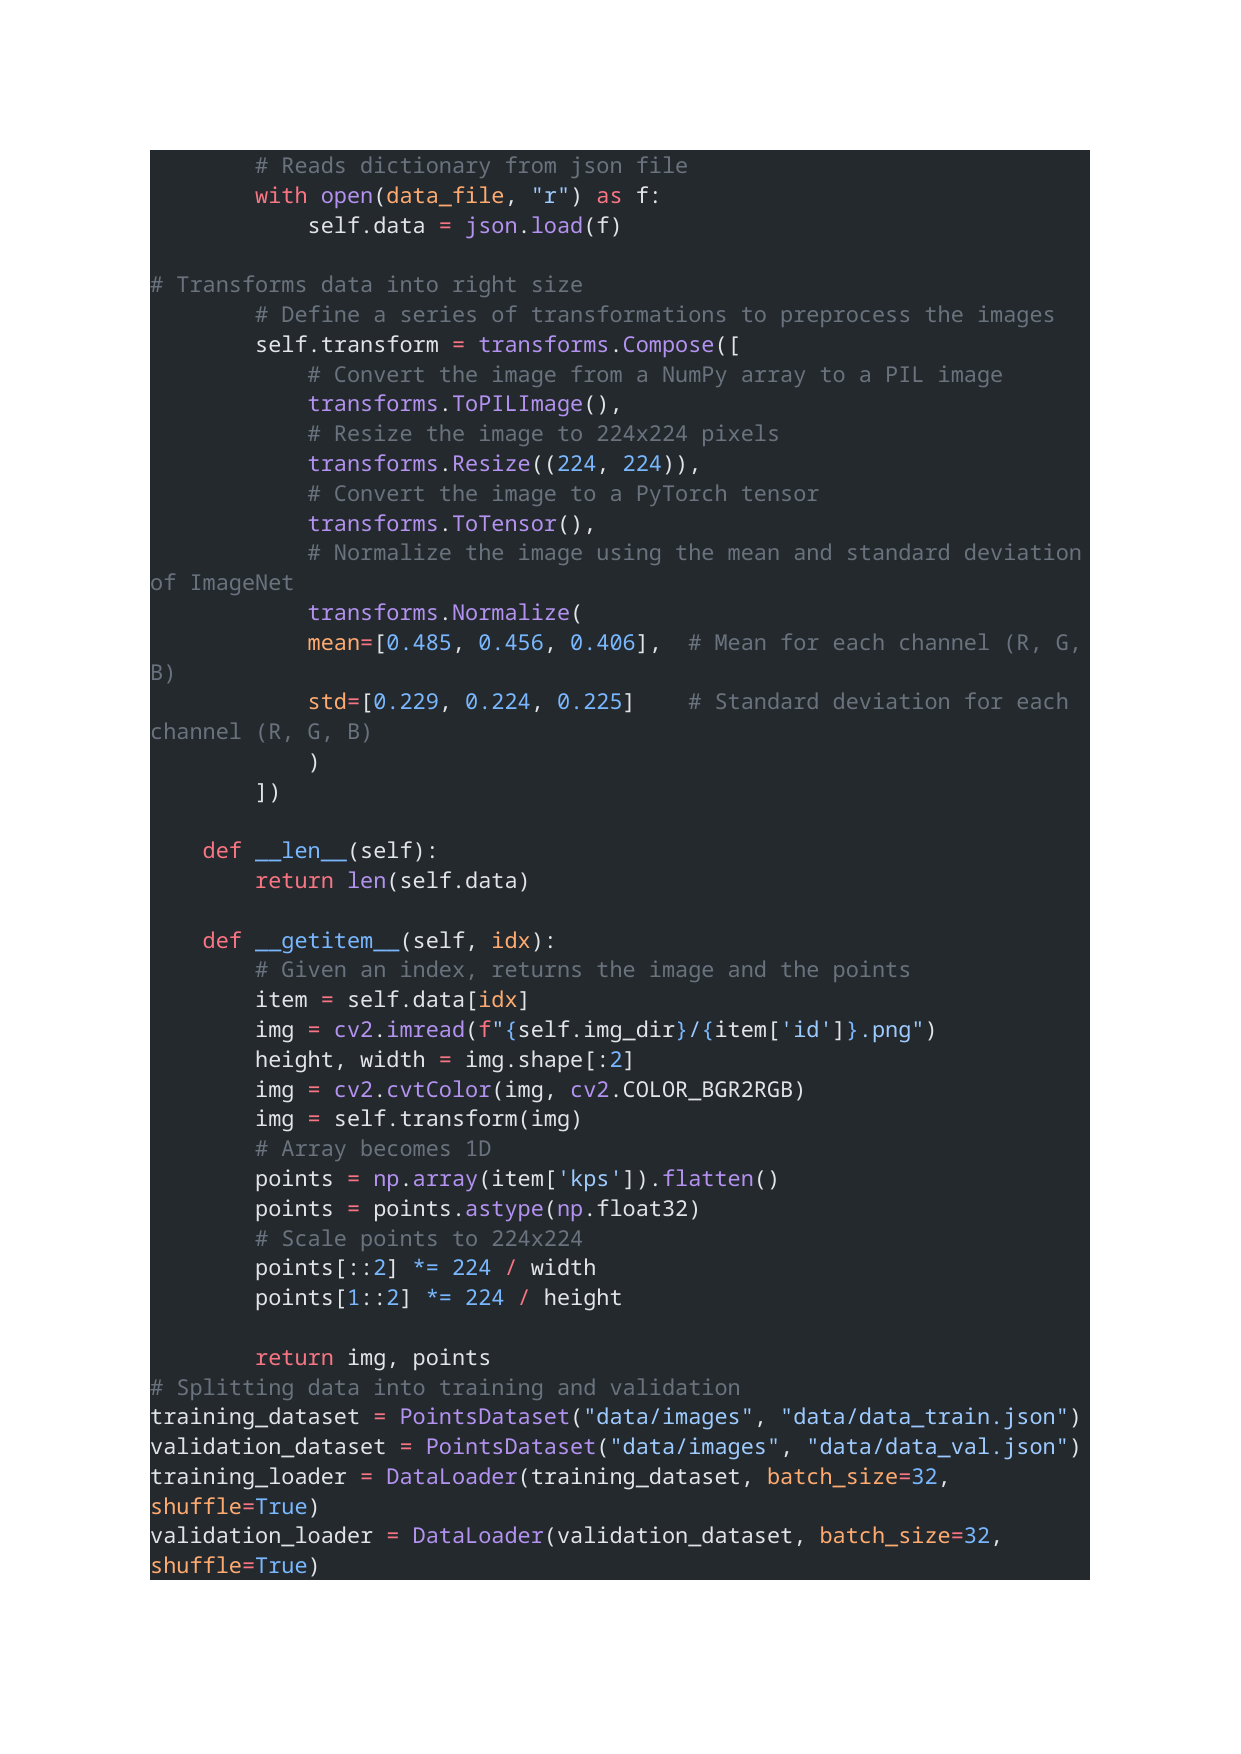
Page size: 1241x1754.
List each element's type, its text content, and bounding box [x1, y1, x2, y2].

text return img, points [150, 1342, 1090, 1371]
text # Resize the image to 224x224 pixels [150, 418, 1090, 448]
text points[1::2] *= 224 / height [150, 1282, 1090, 1312]
text with open(data_file, "r") as f: [150, 180, 1090, 209]
text # Reads dictionary from json file [150, 150, 1090, 180]
text self.data = json.load(f) [150, 209, 1090, 239]
text transforms.Resize((224, 224)), [150, 448, 1090, 478]
text def __getitem__(self, idx): [150, 924, 1090, 954]
text # Array becomes 1D [150, 1133, 1090, 1163]
text self.transform = transforms.Compose([ [150, 329, 1090, 358]
text # Scale points to 224x224 [150, 1222, 1090, 1252]
text ]) [150, 776, 1090, 805]
text # Define a series of transformations to preprocess the images [150, 299, 1090, 329]
text height, width = img.shape[:2] [150, 1044, 1090, 1073]
text transforms.Normalize( [150, 597, 1090, 627]
text # Transforms data into right size [150, 269, 1090, 299]
text return len(self.data) [150, 865, 1090, 895]
text transforms.ToPILImage(), [150, 388, 1090, 418]
text points = points.astype(np.float32) [150, 1193, 1090, 1222]
text mean=[0.485, 0.456, 0.406], # Mean for each channel (R, G, B) [150, 627, 1090, 686]
text transforms.ToTensor(), [150, 507, 1090, 537]
text validation_dataset = PointsDataset("data/images", "data/data_val.json") [150, 1431, 1090, 1461]
text # Splitting data into training and validation [150, 1371, 1090, 1401]
text validation_loader = DataLoader(validation_dataset, batch_size=32, shuffle=True) [150, 1520, 1090, 1580]
text std=[0.229, 0.224, 0.225] # Standard deviation for each channel (R, G, B) [150, 686, 1090, 746]
text # Convert the image from a NumPy array to a PIL image [150, 358, 1090, 388]
text points = np.array(item['kps']).flatten() [150, 1163, 1090, 1193]
text img = cv2.cvtColor(img, cv2.COLOR_BGR2RGB) [150, 1073, 1090, 1103]
text points[::2] *= 224 / width [150, 1252, 1090, 1282]
text # Convert the image to a PyTorch tensor [150, 478, 1090, 507]
text training_dataset = PointsDataset("data/images", "data/data_train.json") [150, 1401, 1090, 1431]
text # Normalize the image using the mean and standard deviation of ImageNet [150, 537, 1090, 597]
text training_loader = DataLoader(training_dataset, batch_size=32, shuffle=True) [150, 1461, 1090, 1520]
text item = self.data[idx] [150, 984, 1090, 1014]
text # Given an index, returns the image and the points [150, 954, 1090, 984]
text img = self.transform(img) [150, 1103, 1090, 1133]
text img = cv2.imread(f"{self.img_dir}/{item['id']}.png") [150, 1014, 1090, 1044]
text def __len__(self): [150, 835, 1090, 865]
text ) [150, 746, 1090, 776]
